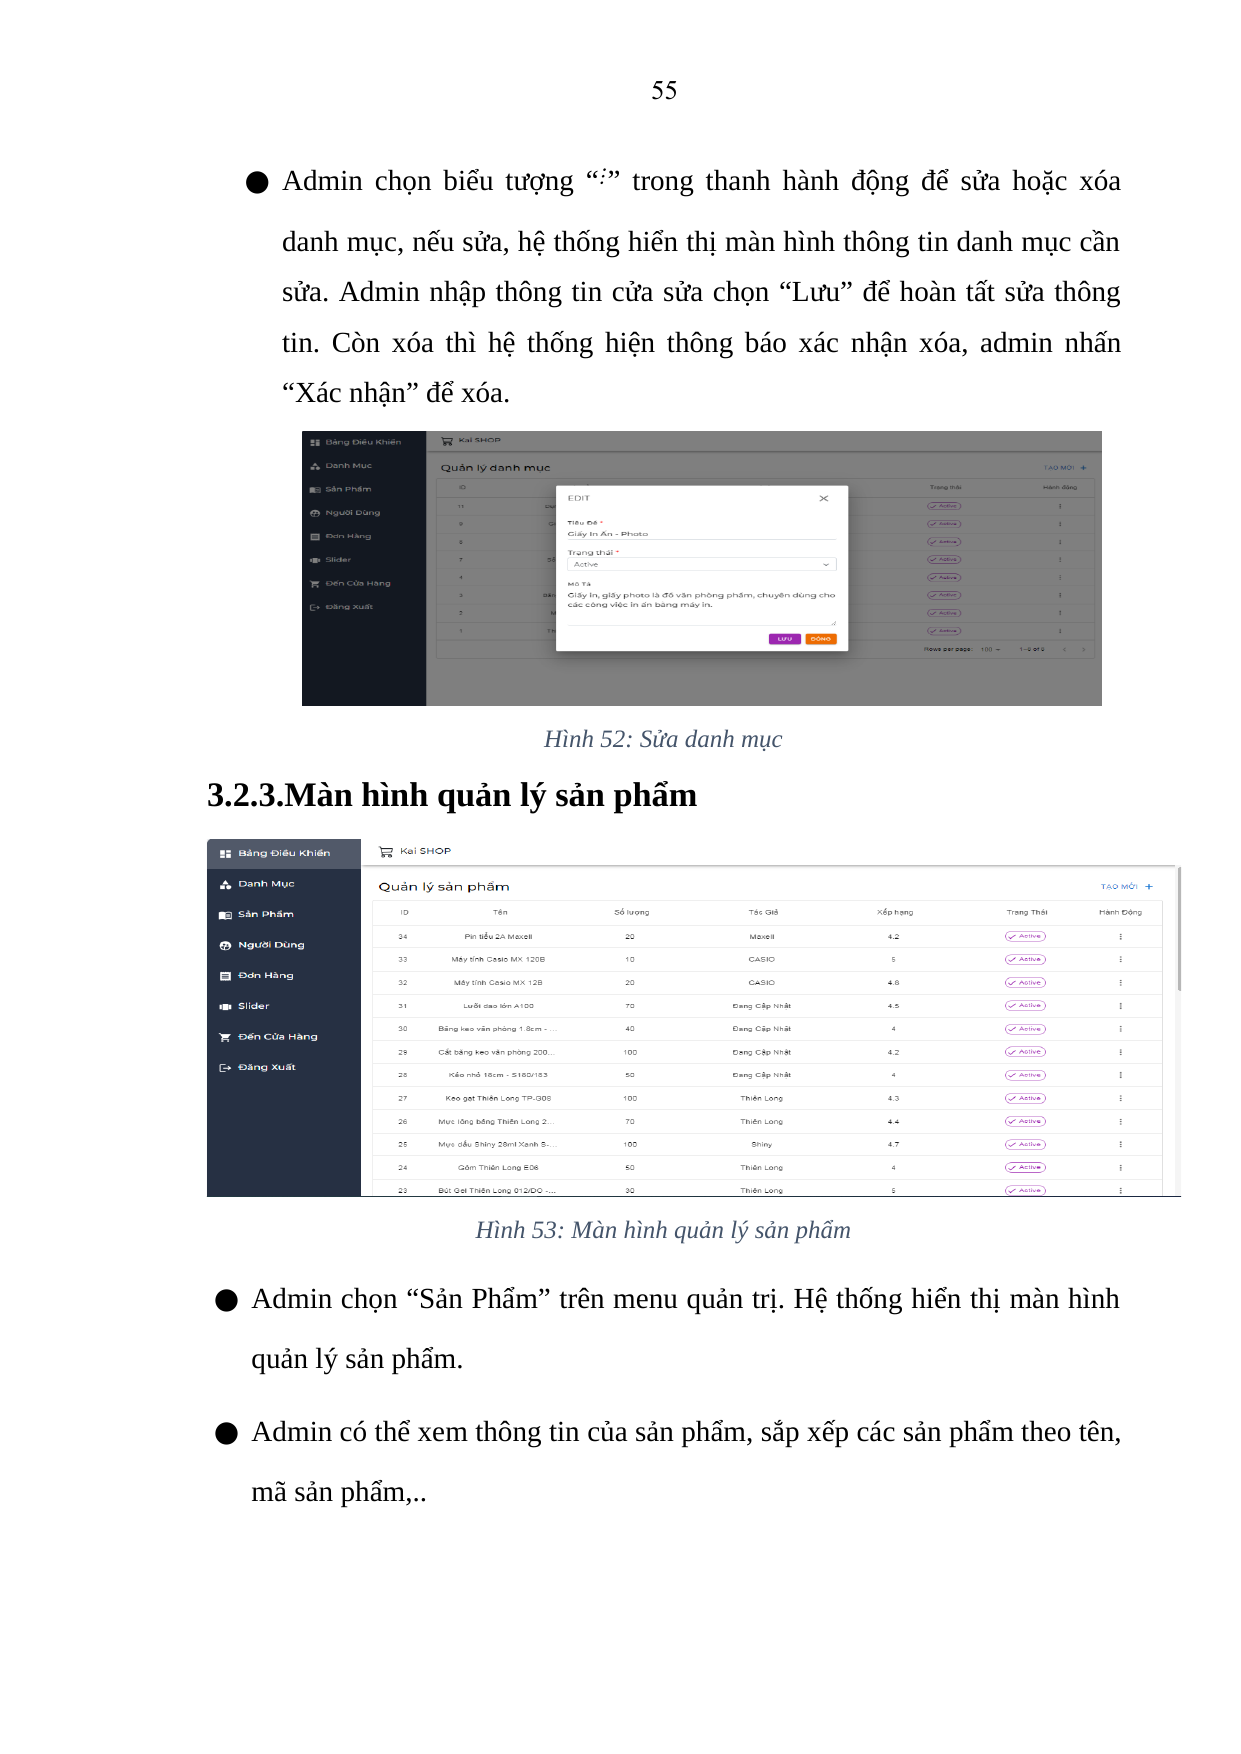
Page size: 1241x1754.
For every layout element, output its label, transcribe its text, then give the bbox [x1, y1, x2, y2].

subtitle 3.2.3.Màn hình quản lý sản phẩm [207, 774, 1122, 813]
list Admin chọn “Sản Phẩm” trên menu quản trị. Hệ thống hiển thị màn hình quản lý sản phẩm. [214, 1265, 1122, 1375]
list Admin chọn biểu tượng “” trong thanh hành động để sửa hoặc xóa danh mục, nếu sửa, hệ thống hiển thị màn hình thông tin danh mục cần sửa. Admin nhập thông tin cửa sửa chọn “Lưu” để hoàn tất sửa thông tin. Còn xóa thì hệ thống hiện thông báo xác nhận xóa, admin nhấn “Xác nhận” để xóa. [244, 148, 1122, 409]
list Admin có thể xem thông tin của sản phẩm, sắp xếp các sản phẩm theo tên, mã sản phẩm,.. [214, 1398, 1122, 1508]
text Hình 53: Màn hình quản lý sản phẩm [207, 1216, 1122, 1244]
picture [206, 839, 1182, 1197]
picture [302, 431, 1102, 706]
text Hình 52: Sửa danh mục [207, 724, 1122, 753]
